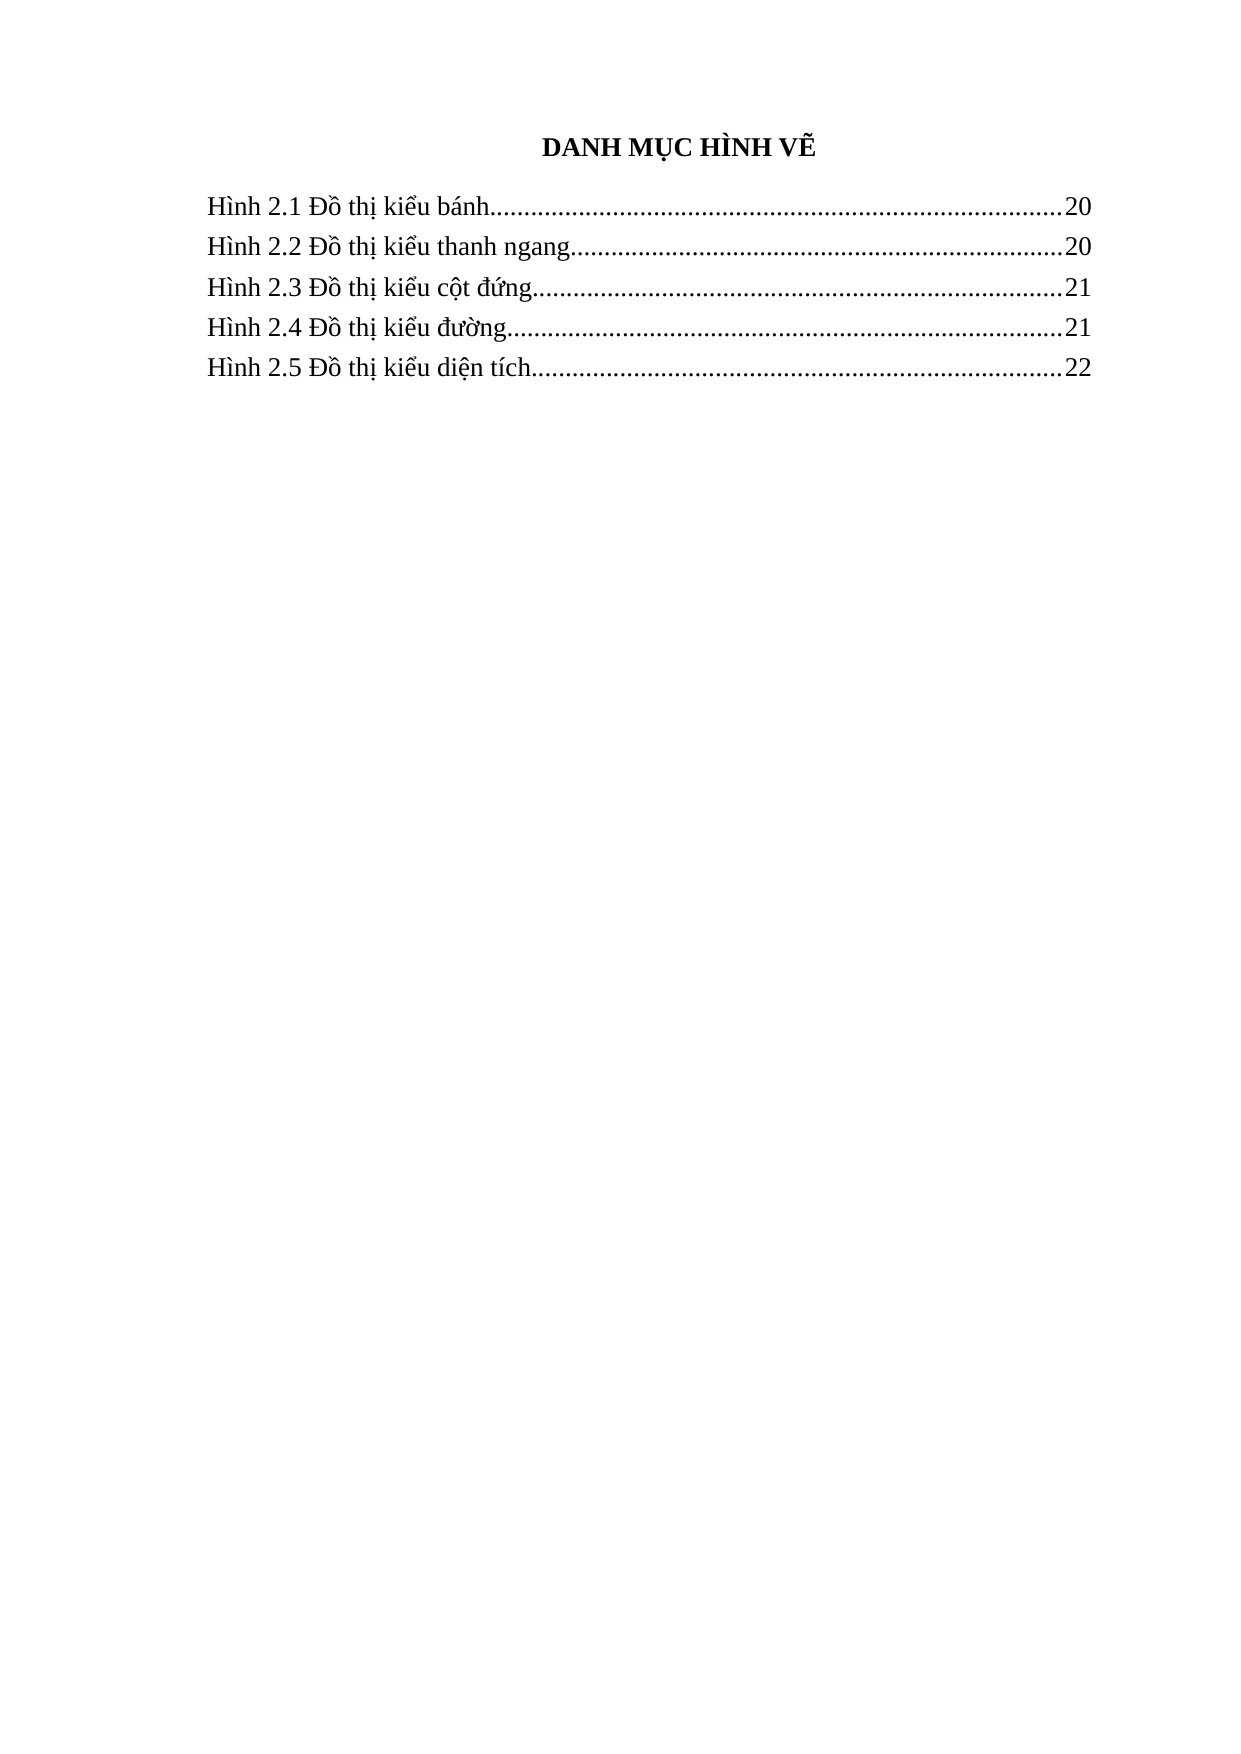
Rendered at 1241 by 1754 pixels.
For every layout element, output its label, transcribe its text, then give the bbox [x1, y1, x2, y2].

text Hình 2.1 Đồ thị kiểu bánh 20 [207, 190, 1092, 221]
text Hình 2.3 Đồ thị kiểu cột đứng 21 [207, 271, 1092, 302]
text Hình 2.4 Đồ thị kiểu đường 21 [207, 311, 1092, 342]
subtitle DANH MỤC HÌNH VẼ [266, 131, 1092, 162]
text Hình 2.5 Đồ thị kiểu diện tích 22 [207, 351, 1092, 383]
text Hình 2.2 Đồ thị kiểu thanh ngang 20 [207, 230, 1092, 261]
